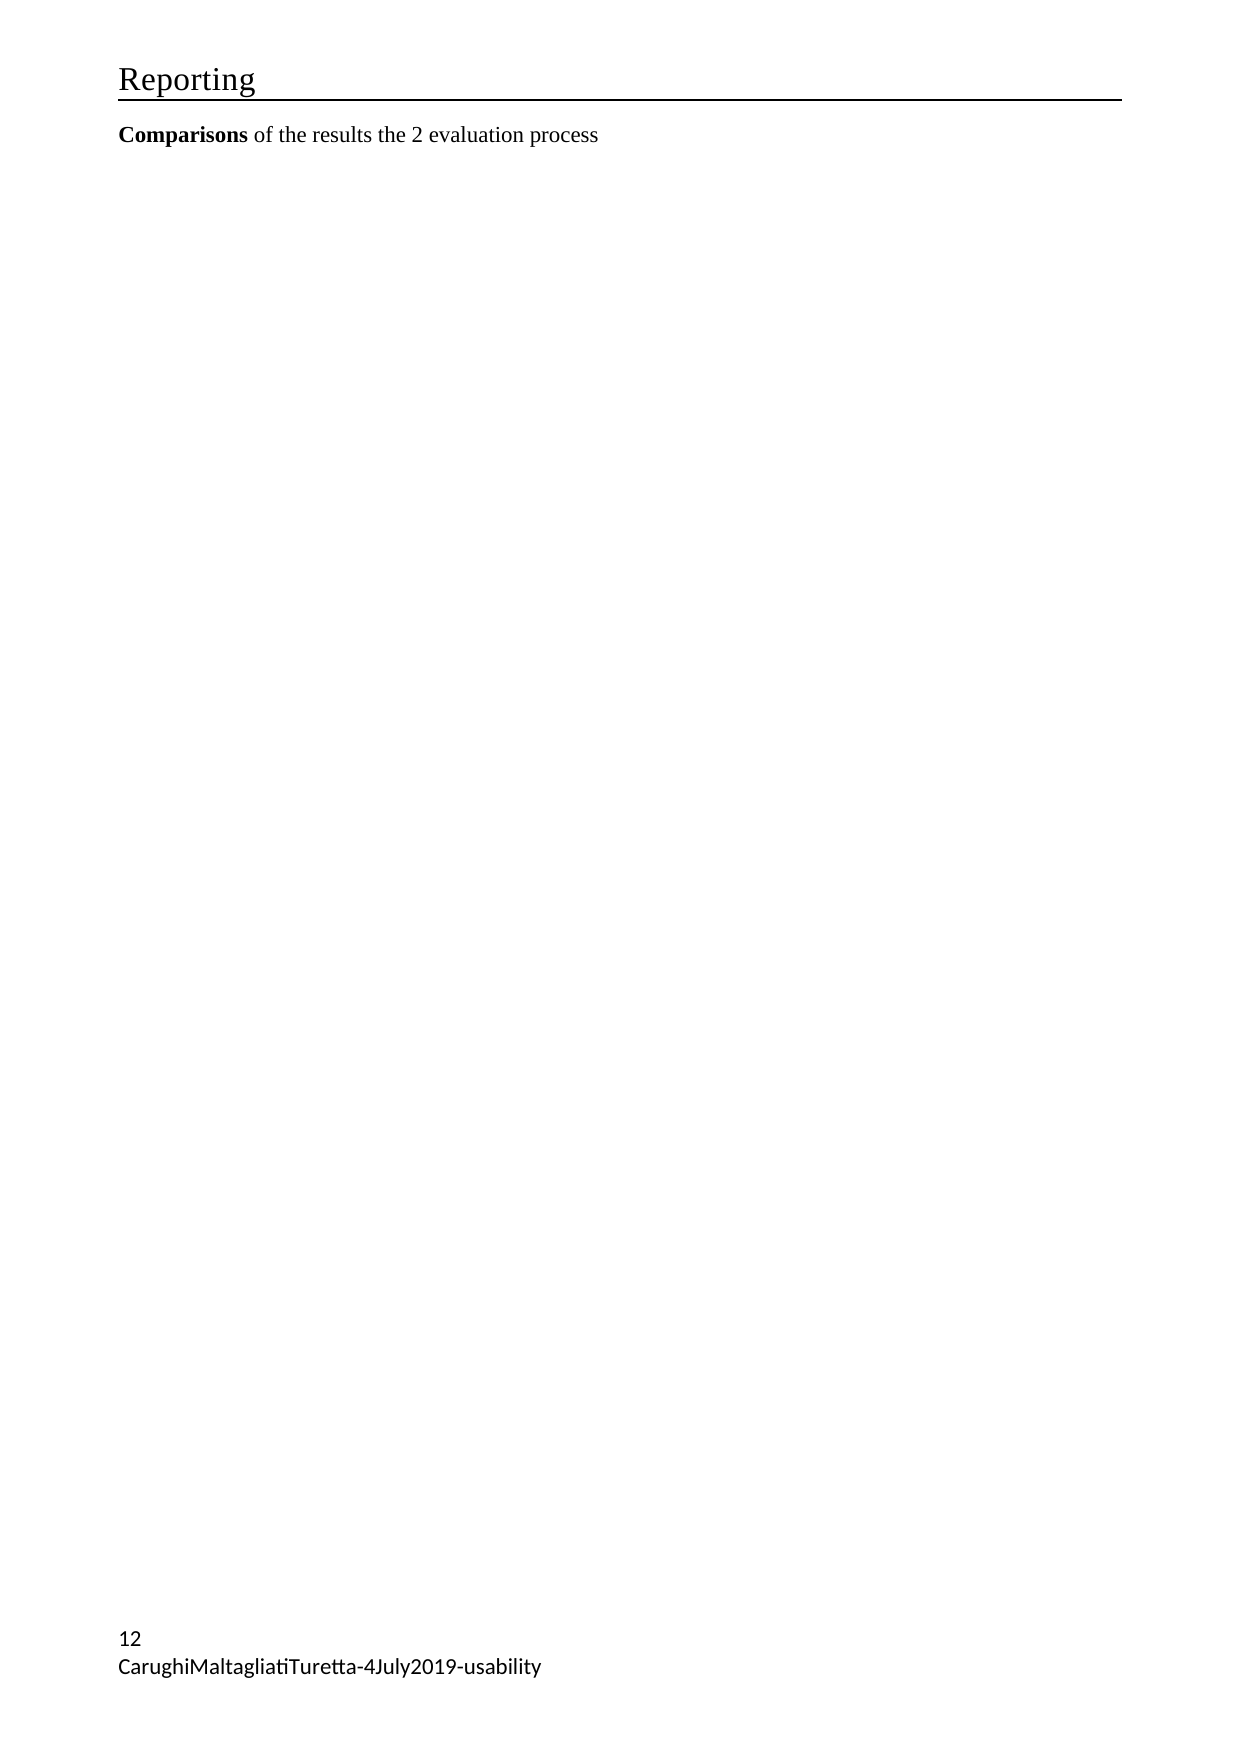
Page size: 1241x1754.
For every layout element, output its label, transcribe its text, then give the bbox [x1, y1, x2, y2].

text Comparisons of the results the 2 evaluation process [118, 121, 1122, 148]
title Reporting [118, 59, 1122, 99]
